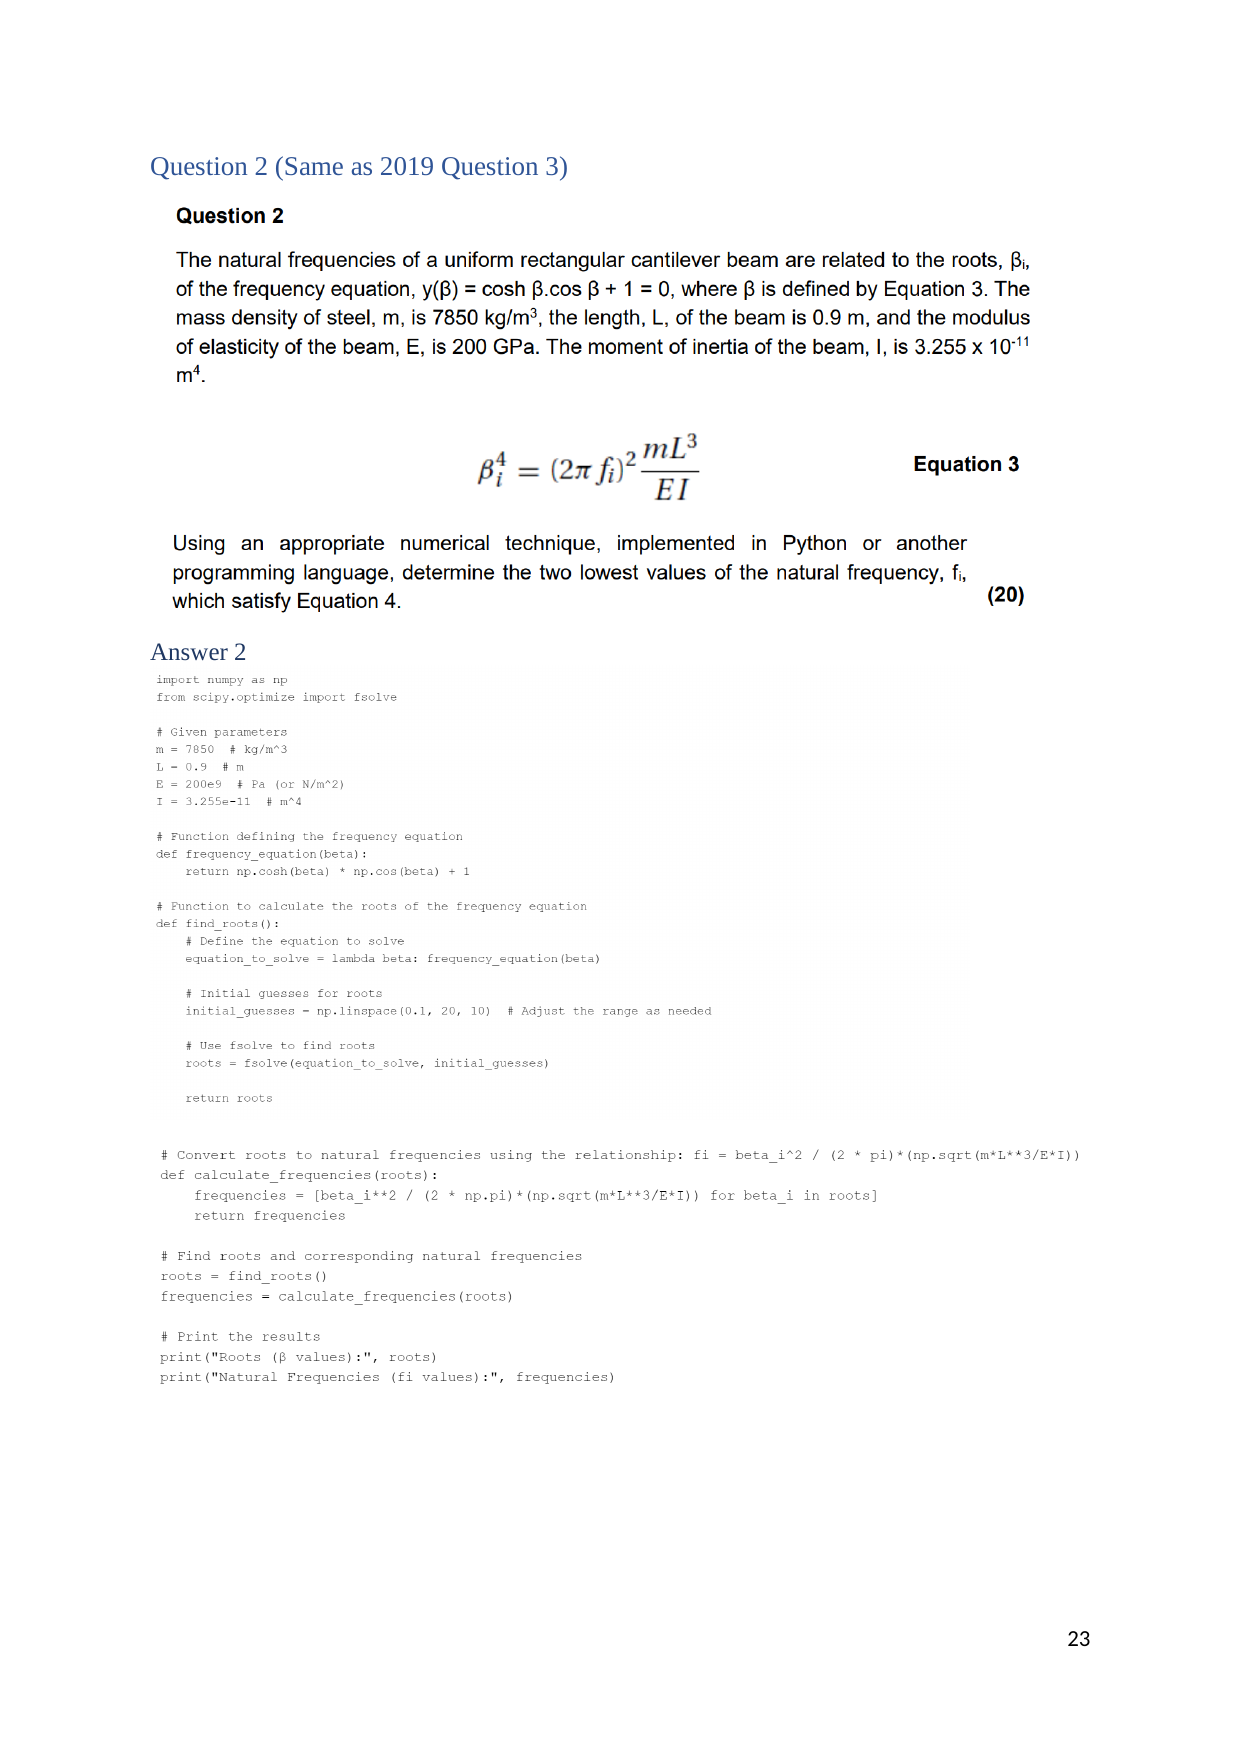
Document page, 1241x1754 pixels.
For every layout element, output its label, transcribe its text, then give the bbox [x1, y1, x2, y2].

subtitle Answer 2 [150, 637, 1090, 666]
subtitle Question 2 (Same as 2019 Question 3) [150, 150, 1090, 181]
picture [150, 181, 1091, 619]
picture [150, 665, 971, 1120]
picture [150, 1138, 1091, 1404]
